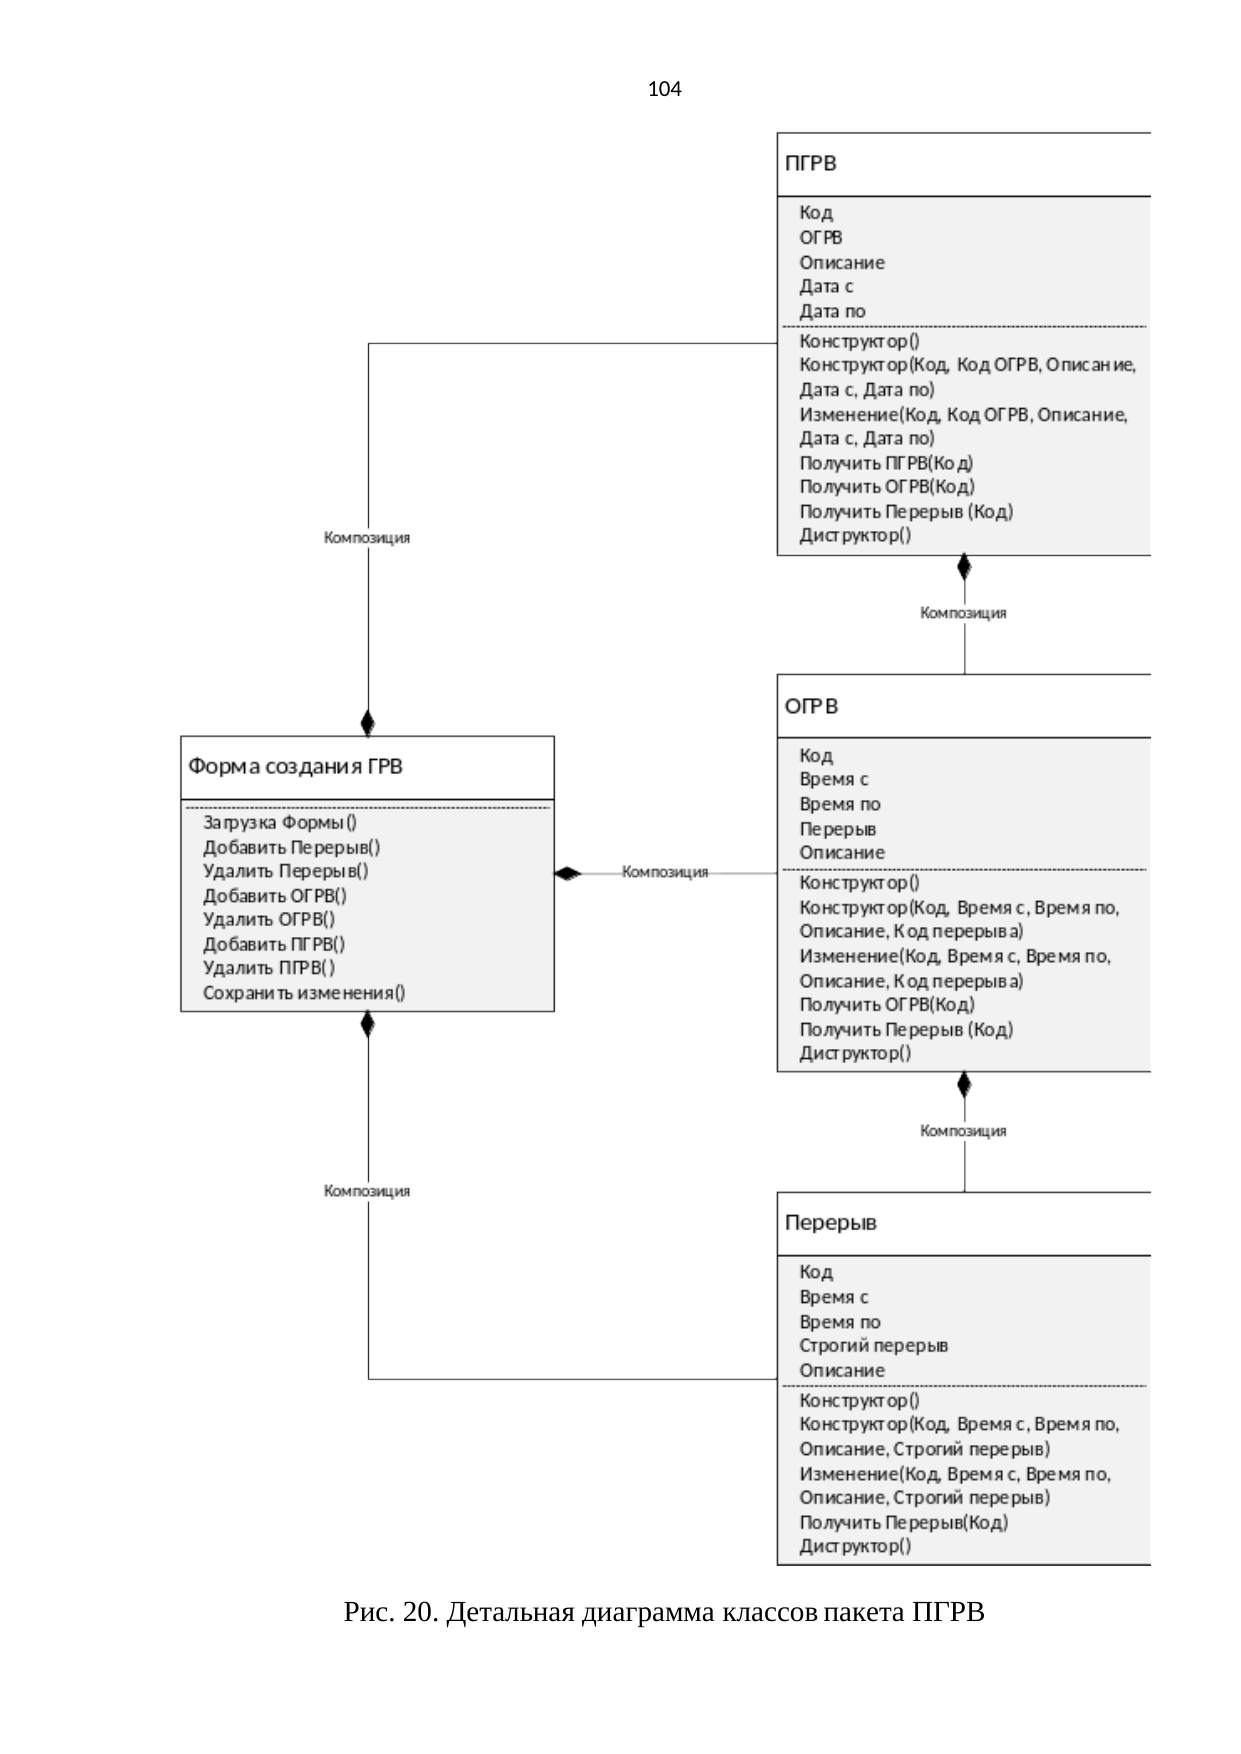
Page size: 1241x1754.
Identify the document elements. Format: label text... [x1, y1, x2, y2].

text Рис. 20. Детальная диаграмма классов пакета ПГРВ [177, 1594, 1152, 1627]
